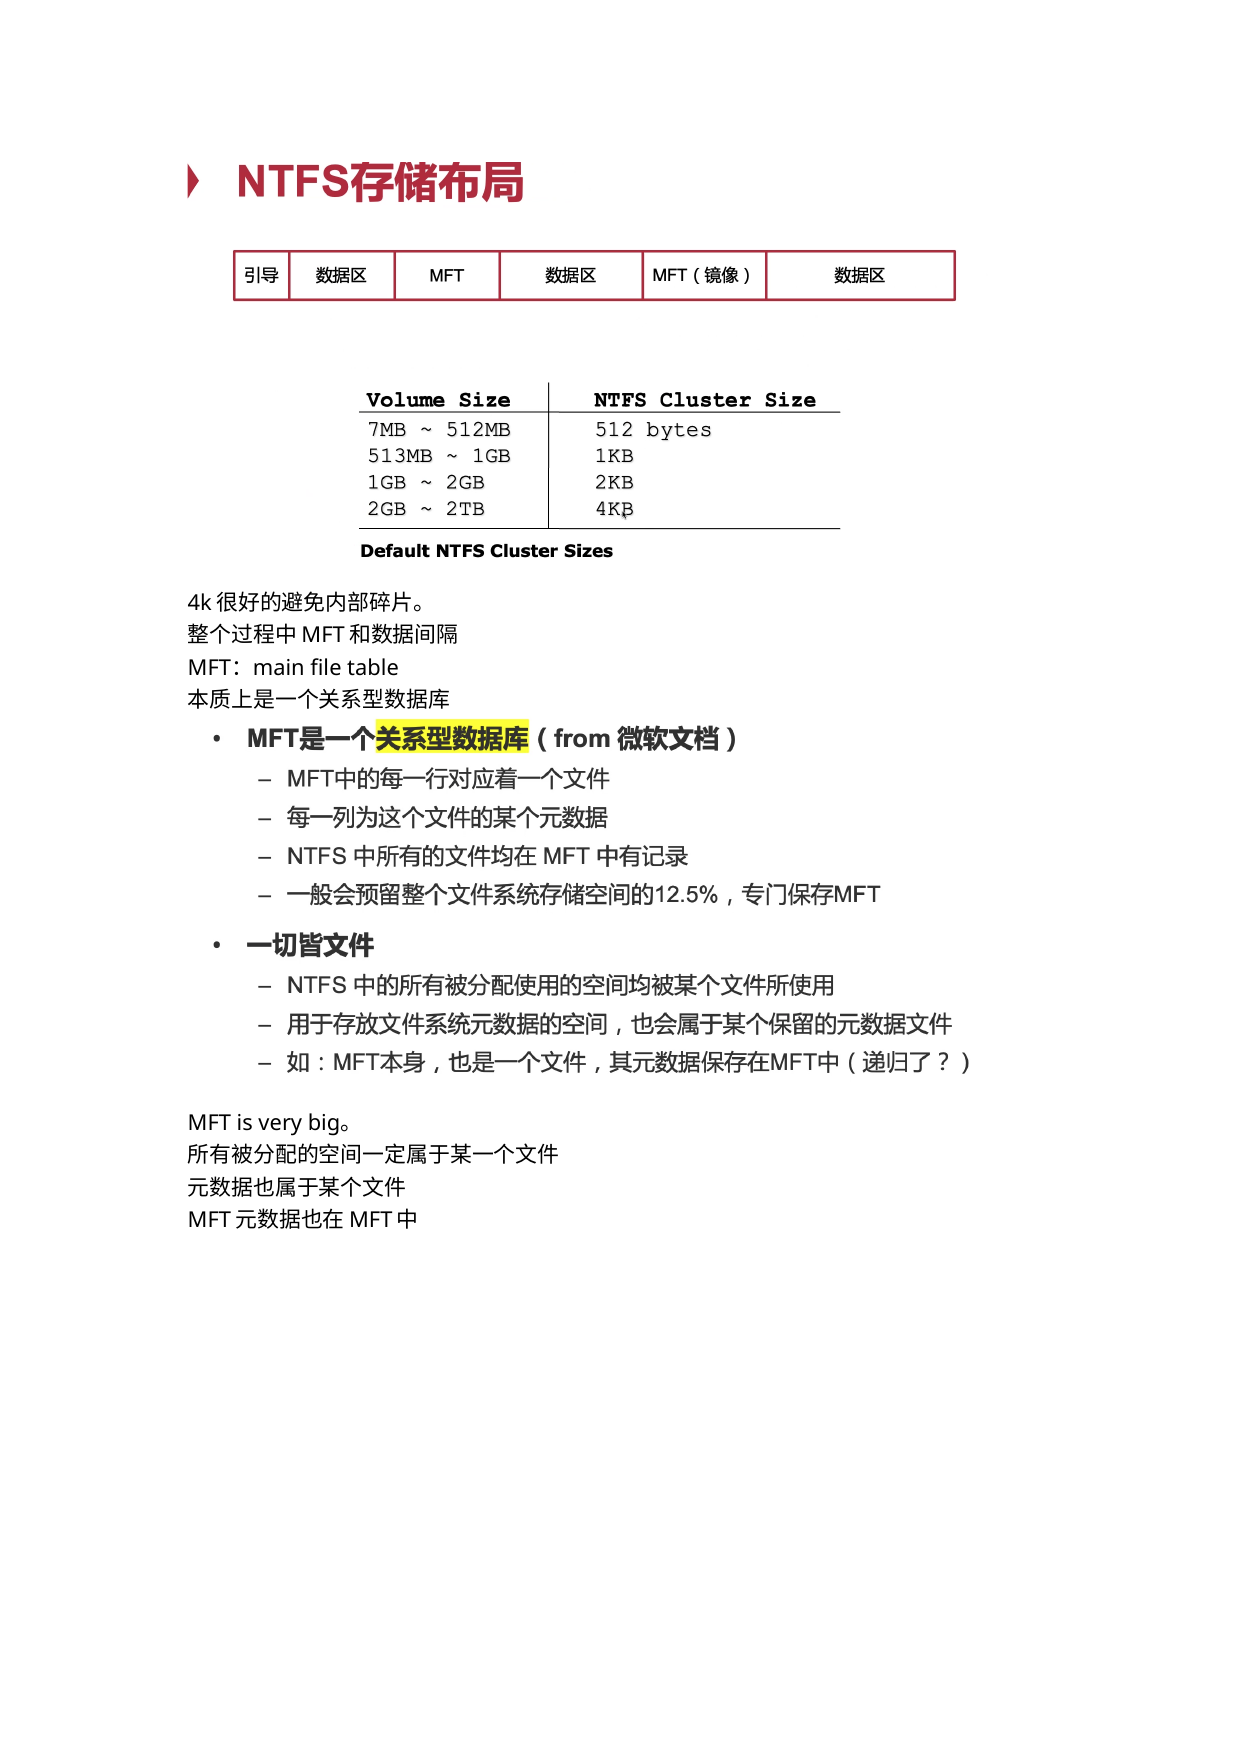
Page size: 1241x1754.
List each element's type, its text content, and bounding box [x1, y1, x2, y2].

text 本质上是一个关系型数据库 [187, 682, 1053, 714]
text 整个过程中MFT和数据间隔 [187, 617, 1053, 649]
text MFT is very big。 [187, 1104, 1053, 1137]
picture [187, 714, 1053, 1083]
text 4k很好的避免内部碎片。 [187, 584, 1053, 617]
text 所有被分配的空间一定属于某一个文件 [187, 1137, 1053, 1169]
text MFT元数据也在MFT中 [187, 1202, 1053, 1234]
text MFT：main file table [187, 649, 1053, 682]
text 元数据也属于某个文件 [187, 1169, 1053, 1202]
picture [187, 162, 1053, 568]
